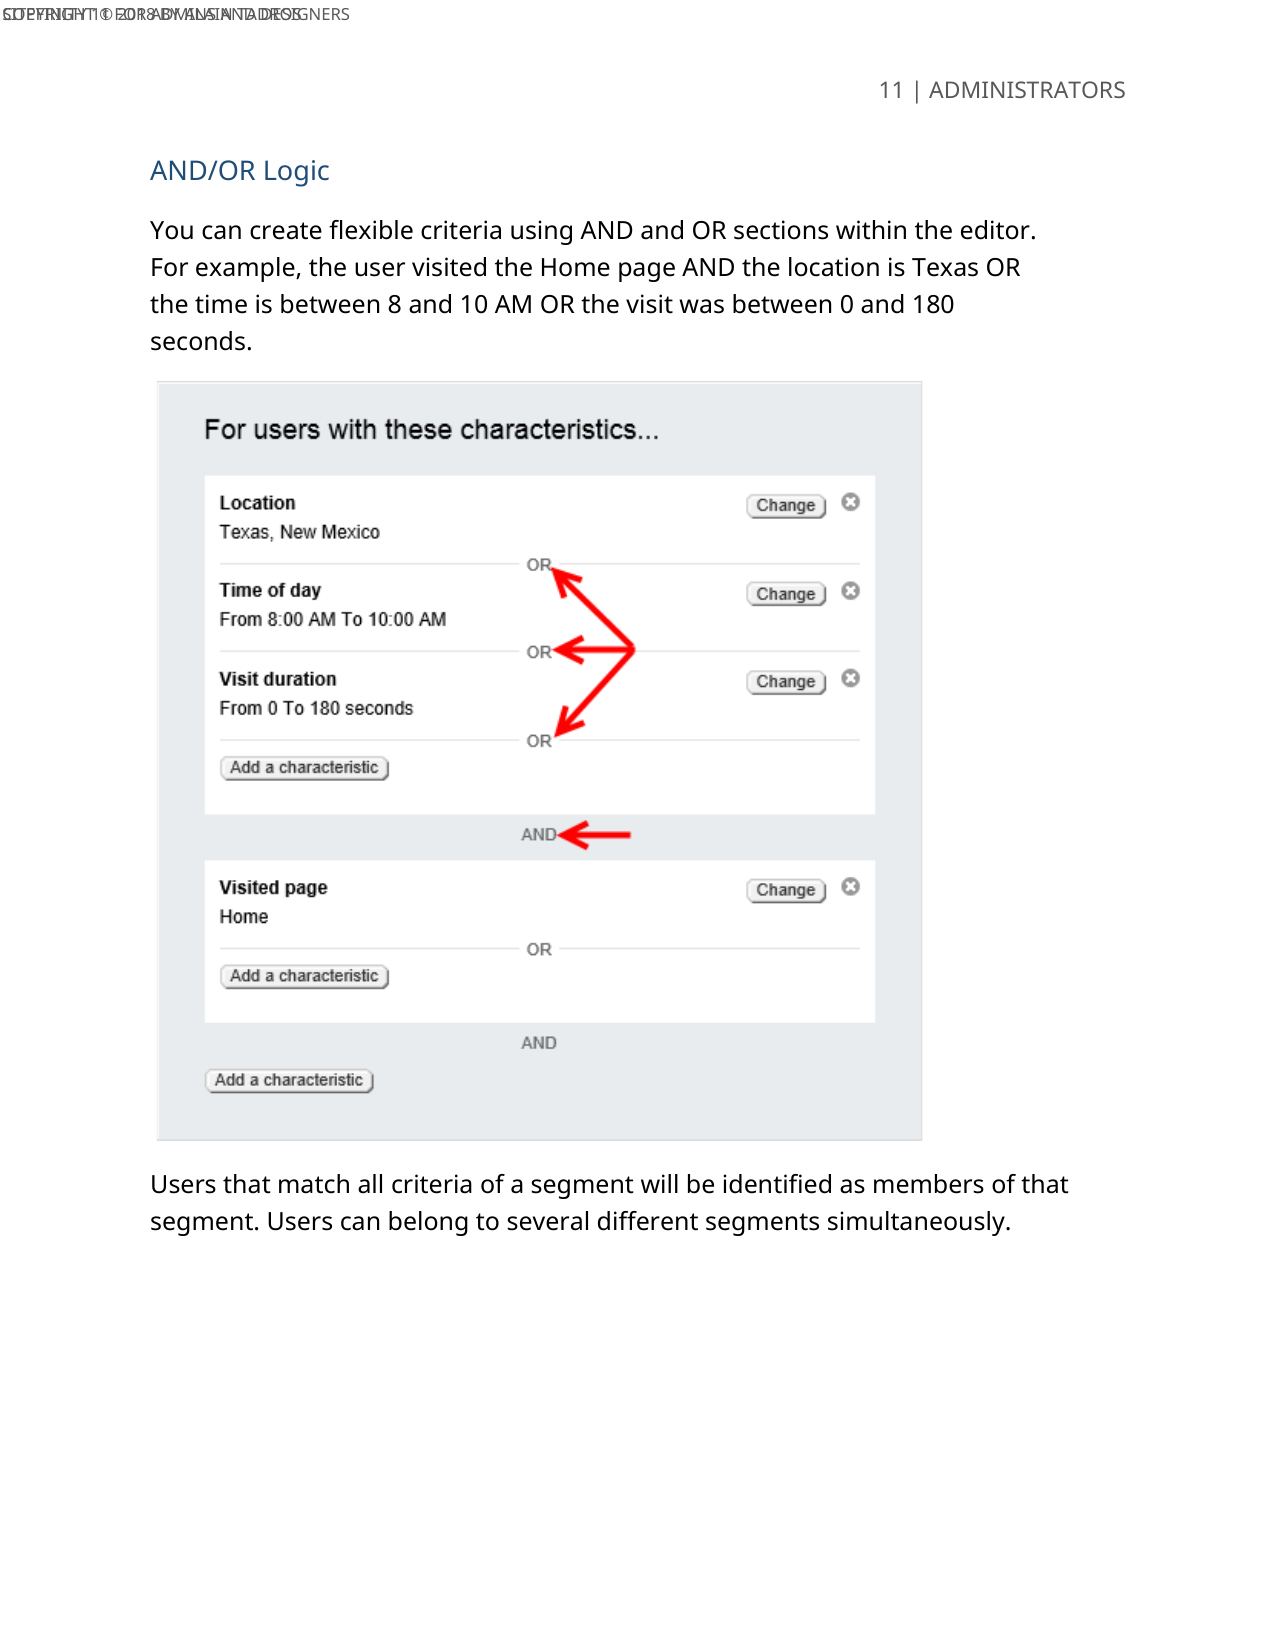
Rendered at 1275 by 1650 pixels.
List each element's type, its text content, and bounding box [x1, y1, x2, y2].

text 11 | ADMINISTRATORS [0, 74, 1126, 106]
text You can create flexible criteria using AND and OR sections within the editor. For example, the user visited the Home page AND the location is Texas OR the time is between 8 and 10 AM OR the visit was between 0 and 180 seconds. [150, 213, 1053, 357]
text AND/OR Logic [150, 151, 1275, 188]
picture [156, 381, 923, 1141]
